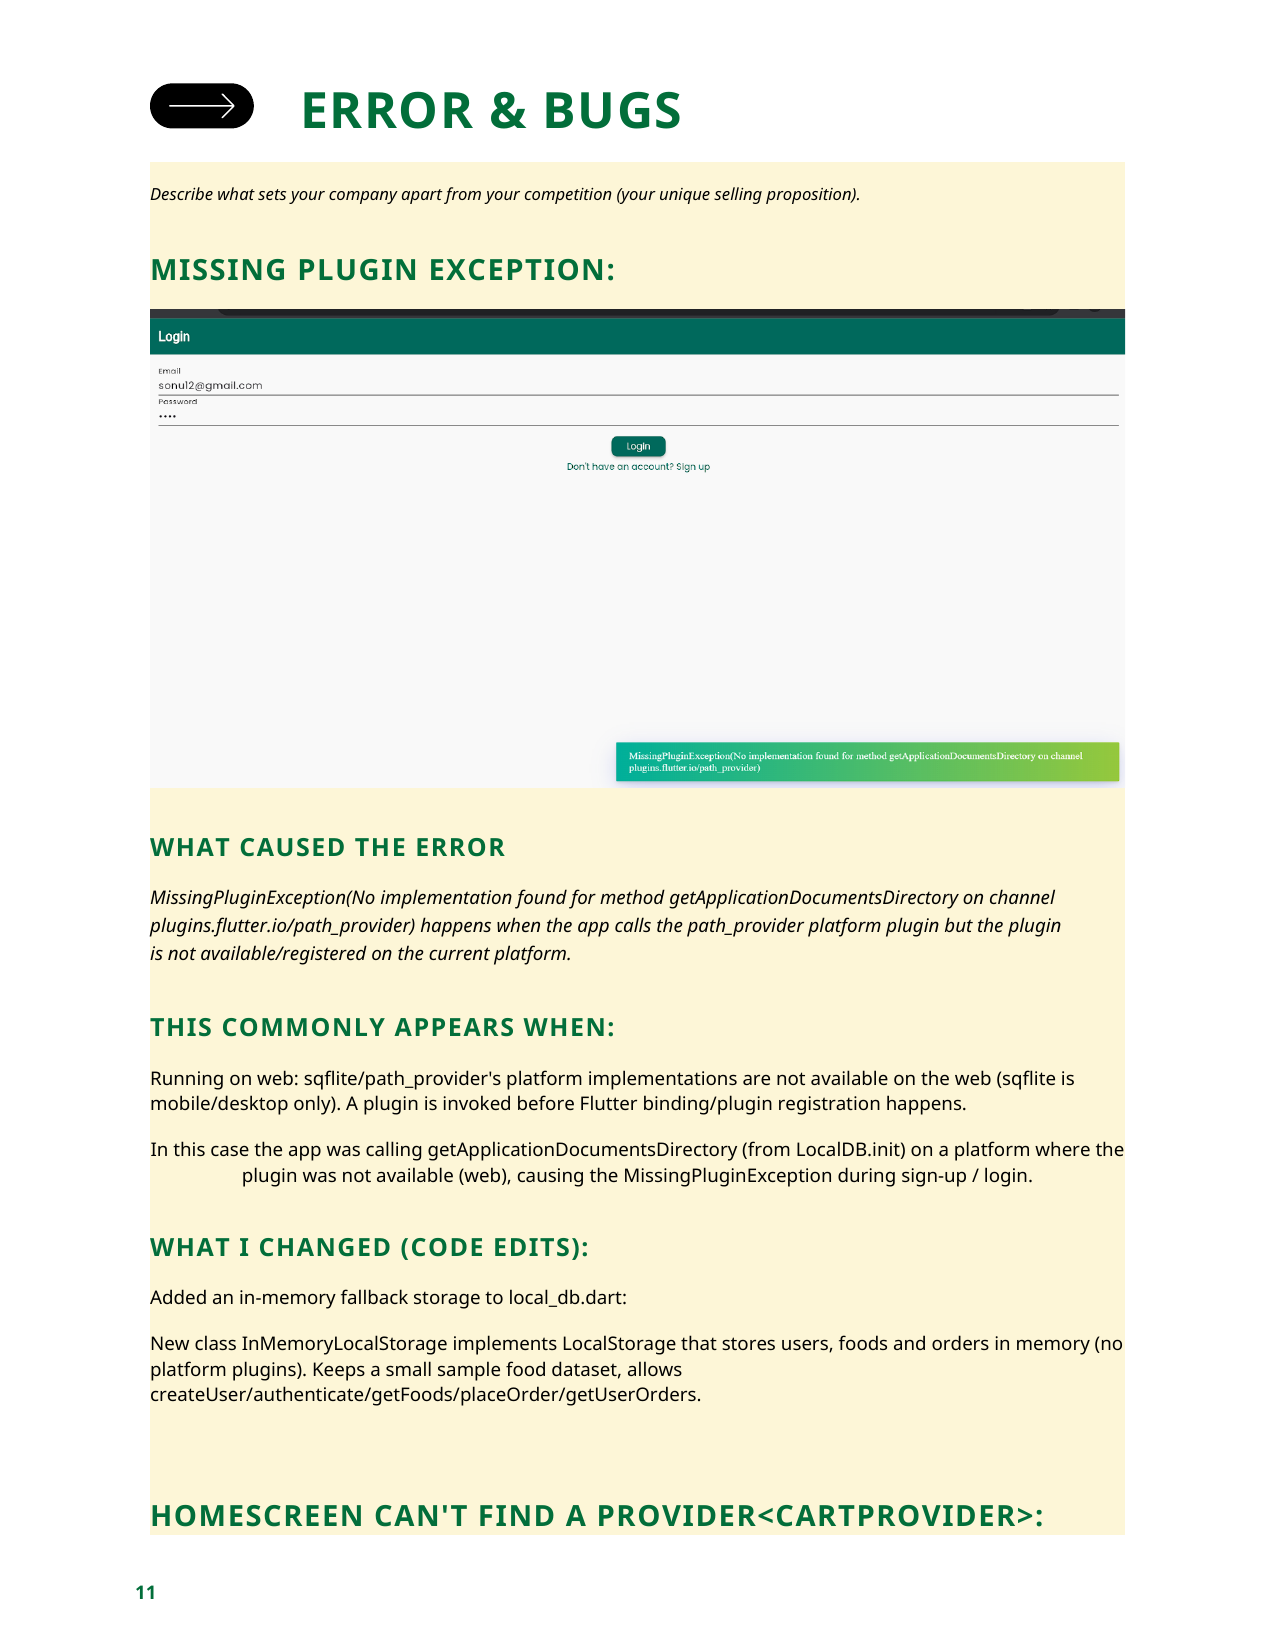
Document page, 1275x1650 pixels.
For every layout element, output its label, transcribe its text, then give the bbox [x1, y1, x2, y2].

subtitle Error & bugs [150, 75, 1275, 143]
picture [150, 309, 1125, 788]
